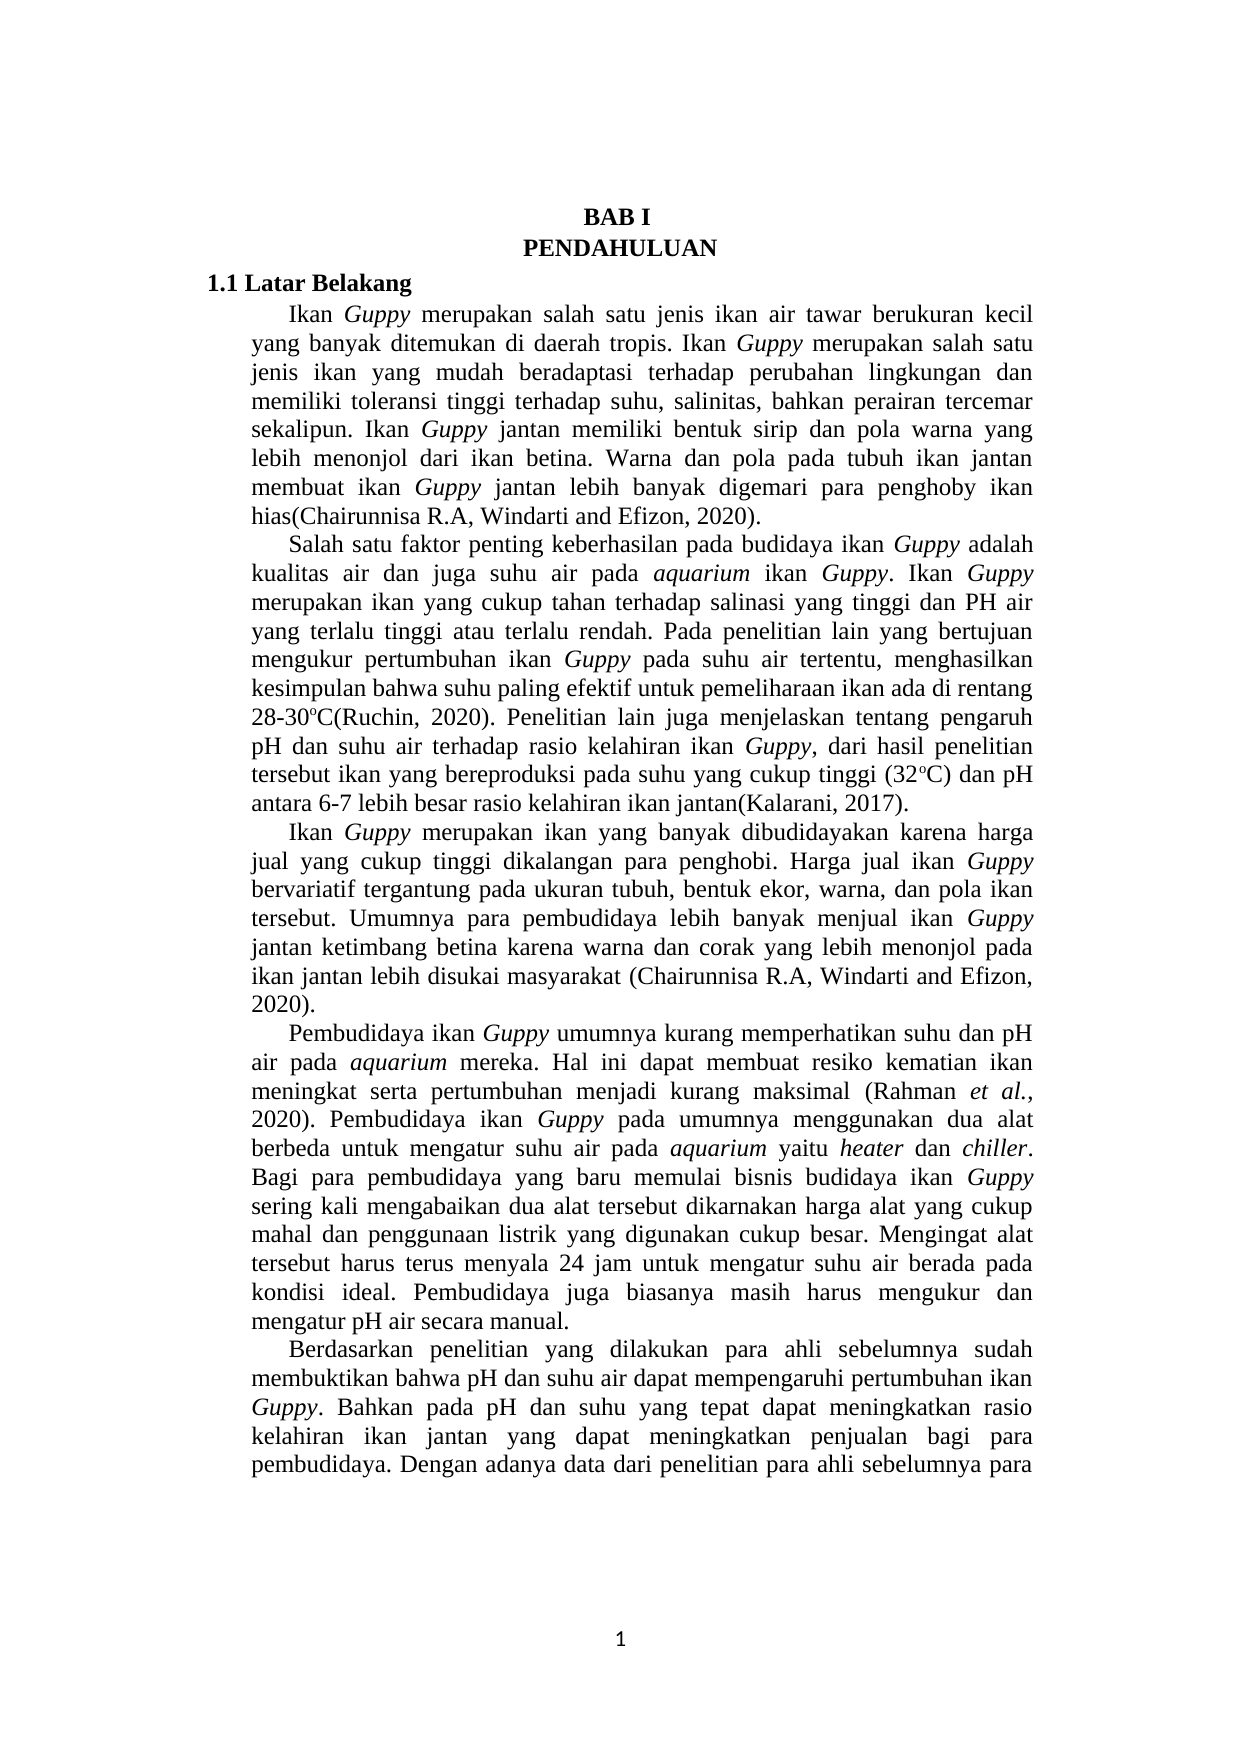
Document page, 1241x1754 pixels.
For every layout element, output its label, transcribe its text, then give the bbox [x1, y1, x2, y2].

list Latar Belakang [207, 268, 1033, 297]
text Ikan Guppy merupakan salah satu jenis ikan air tawar berukuran kecil yang banyak ditemukan di daerah tropis. Ikan Guppy merupakan salah satu jenis ikan yang mudah beradaptasi terhadap perubahan lingkungan dan memiliki toleransi tinggi terhadap suhu, salinitas, bahkan perairan tercemar sekalipun. Ikan Guppy jantan memiliki bentuk sirip dan pola warna yang lebih menonjol dari ikan betina. Warna dan pola pada tubuh ikan jantan membuat ikan Guppy jantan lebih banyak digemari para penghoby ikan hias(Chairunnisa R.A, Windarti and Efizon, 2020). [251, 299, 1033, 529]
text Salah satu faktor penting keberhasilan pada budidaya ikan Guppy adalah kualitas air dan juga suhu air pada aquarium ikan Guppy. Ikan Guppy merupakan ikan yang cukup tahan terhadap salinasi yang tinggi dan PH air yang terlalu tinggi atau terlalu rendah. Pada penelitian lain yang bertujuan mengukur pertumbuhan ikan Guppy pada suhu air tertentu, menghasilkan kesimpulan bahwa suhu paling efektif untuk pemeliharaan ikan ada di rentang 28-30oC(Ruchin, 2020). Penelitian lain juga menjelaskan tentang pengaruh pH dan suhu air terhadap rasio kelahiran ikan Guppy, dari hasil penelitian tersebut ikan yang bereproduksi pada suhu yang cukup tinggi (32oC) dan pH antara 6-7 lebih besar rasio kelahiran ikan jantan(Kalarani, 2017). [251, 529, 1033, 817]
text Pembudidaya ikan Guppy umumnya kurang memperhatikan suhu dan pH air pada aquarium mereka. Hal ini dapat membuat resiko kematian ikan meningkat serta pertumbuhan menjadi kurang maksimal (Rahman et al., 2020). Pembudidaya ikan Guppy pada umumnya menggunakan dua alat berbeda untuk mengatur suhu air pada aquarium yaitu heater dan chiller. Bagi para pembudidaya yang baru memulai bisnis budidaya ikan Guppy sering kali mengabaikan dua alat tersebut dikarnakan harga alat yang cukup mahal dan penggunaan listrik yang digunakan cukup besar. Mengingat alat tersebut harus terus menyala 24 jam untuk mengatur suhu air berada pada kondisi ideal. Pembudidaya juga biasanya masih harus mengukur dan mengatur pH air secara manual. [251, 1018, 1033, 1334]
text BAB I PENDAHULUAN [207, 202, 1033, 262]
text Ikan Guppy merupakan ikan yang banyak dibudidayakan karena harga jual yang cukup tinggi dikalangan para penghobi. Harga jual ikan Guppy bervariatif tergantung pada ukuran tubuh, bentuk ekor, warna, dan pola ikan tersebut. Umumnya para pembudidaya lebih banyak menjual ikan Guppy jantan ketimbang betina karena warna dan corak yang lebih menonjol pada ikan jantan lebih disukai masyarakat (Chairunnisa R.A, Windarti and Efizon, 2020). [251, 817, 1033, 1018]
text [251, 1334, 1033, 1478]
